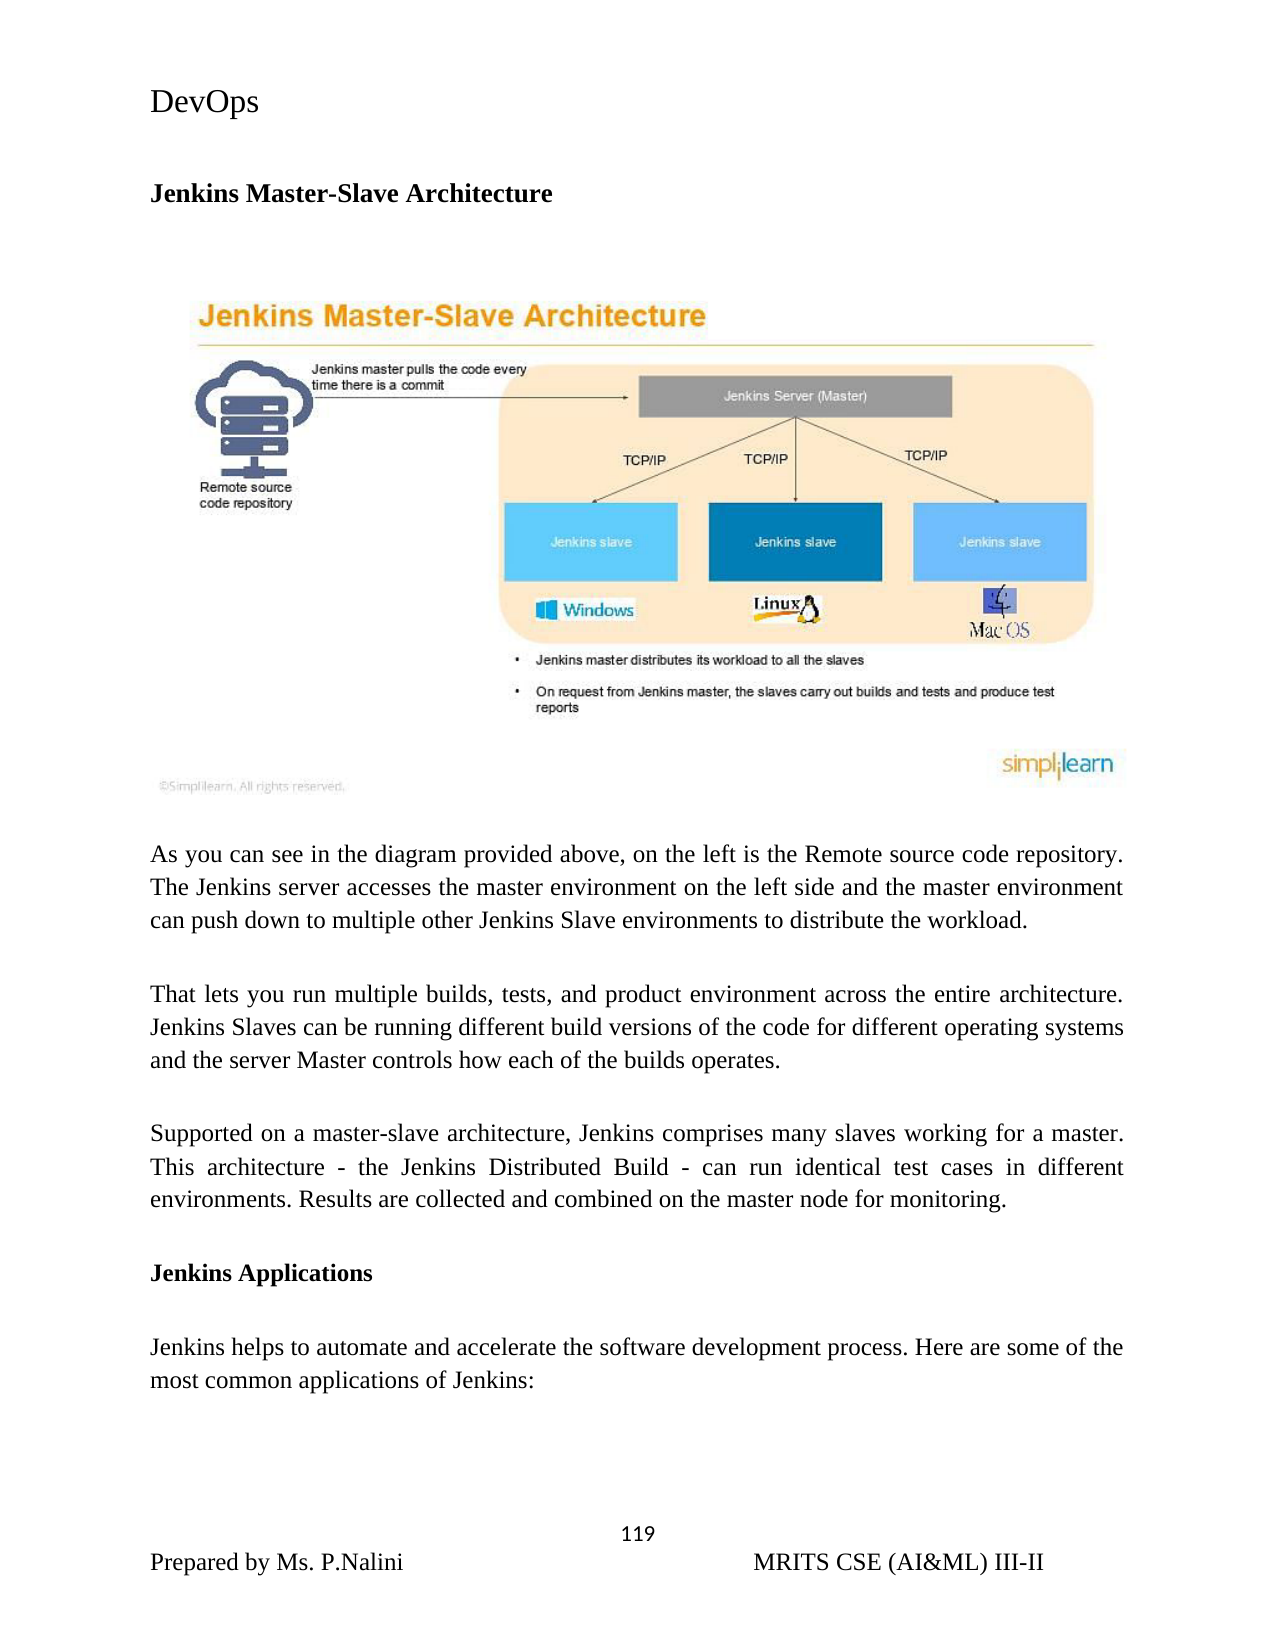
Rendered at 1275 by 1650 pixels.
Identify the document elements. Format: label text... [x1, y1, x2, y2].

subtitle Jenkins Master-Slave Architecture [150, 177, 1125, 208]
text Jenkins Applications [150, 1258, 1125, 1287]
text As you can see in the diagram provided above, on the left is the Remote source code repository. The Jenkins server accesses the master environment on the left side and the master environment can push down to multiple other Jenkins Slave environments to distribute the workload. [150, 839, 1125, 934]
text That lets you run multiple builds, tests, and product environment across the entire architecture. Jenkins Slaves can be running different build versions of the code for different operating systems and the server Master controls how each of the builds operates. [150, 979, 1125, 1074]
text Jenkins helps to automate and accelerate the software development process. Here are some of the most common applications of Jenkins: [150, 1332, 1125, 1394]
picture [150, 262, 1129, 795]
text Supported on a master-slave architecture, Jenkins comprises many slaves working for a master. This architecture - the Jenkins Distributed Build - can run identical test cases in different environments. Results are collected and combined on the master node for monitoring. [150, 1118, 1125, 1213]
